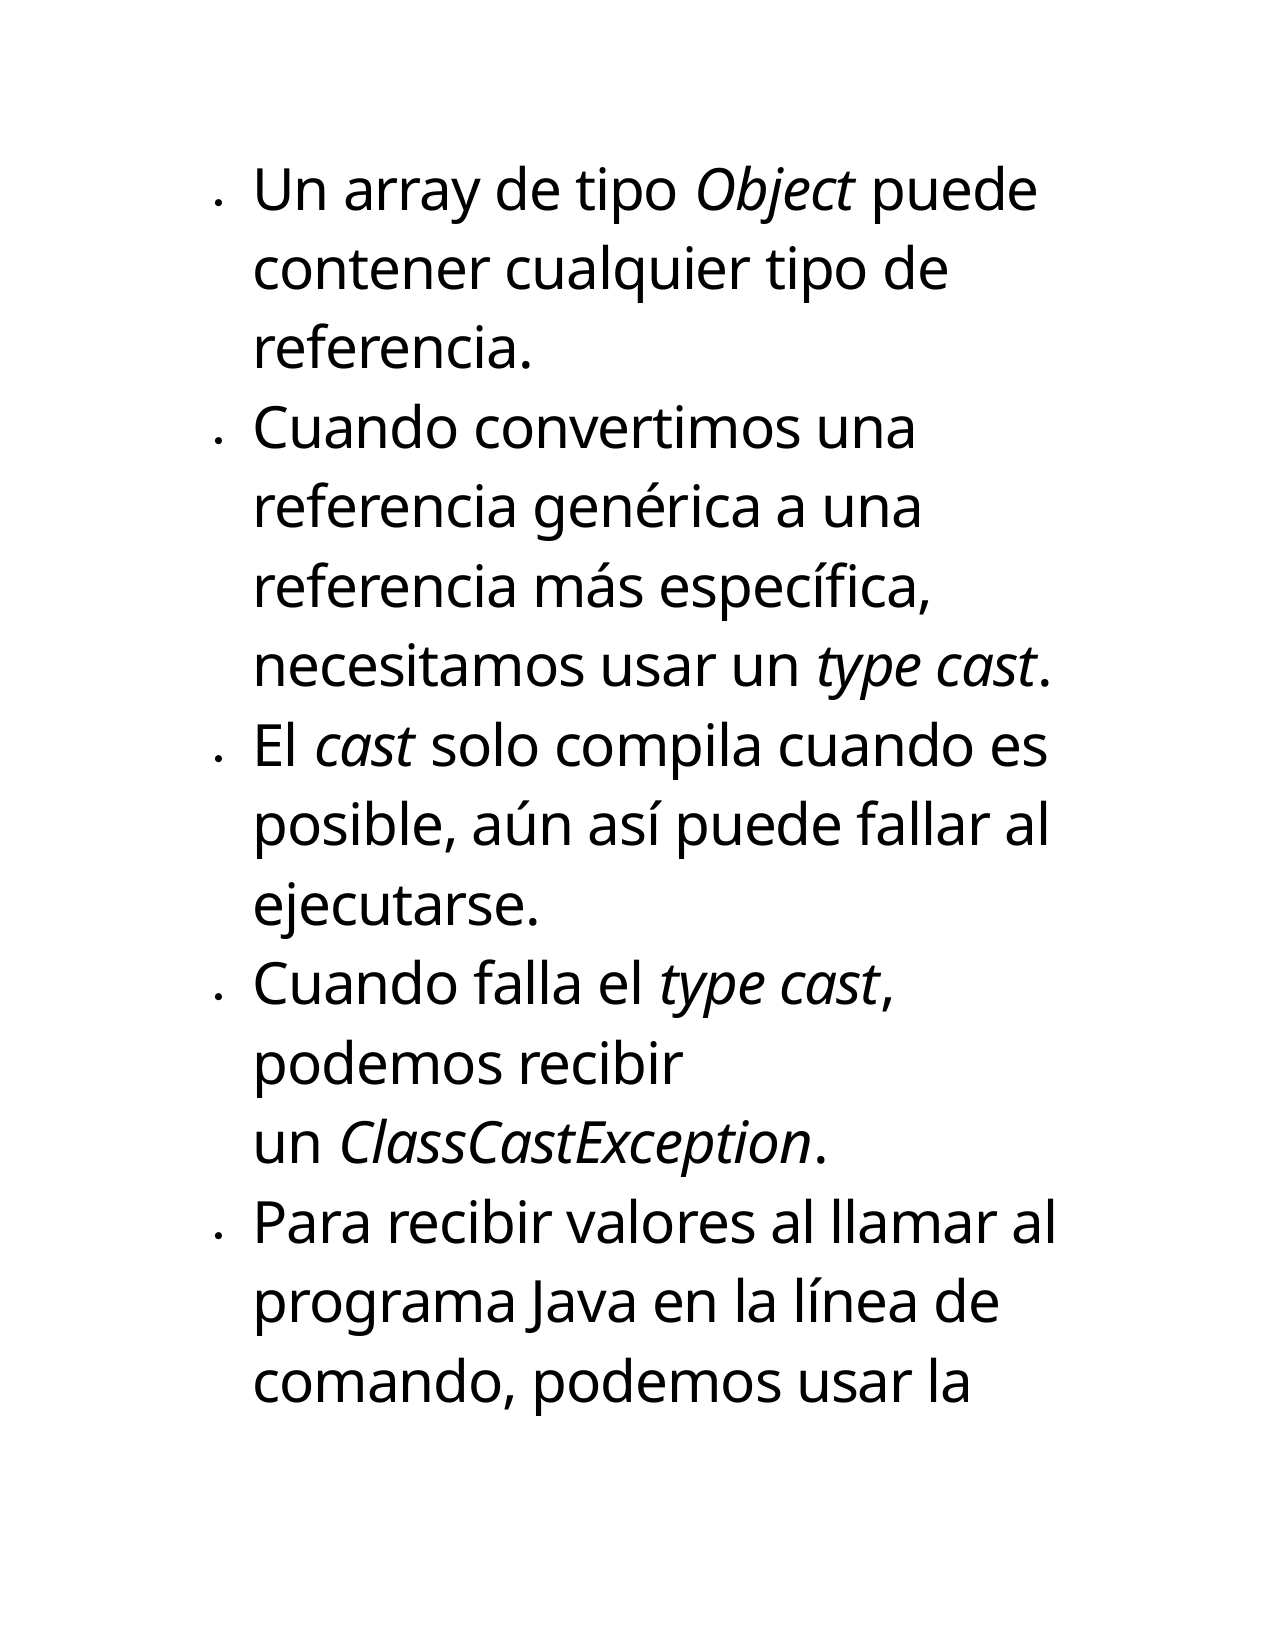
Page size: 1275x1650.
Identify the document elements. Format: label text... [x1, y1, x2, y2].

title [215, 1181, 1098, 1419]
title Un array de tipo Object puede contener cualquier tipo de referencia. [215, 148, 1098, 386]
title Cuando convertimos una referencia genérica a una referencia más específica, necesitamos usar un type cast. [215, 386, 1098, 704]
title El cast solo compila cuando es posible, aún así puede fallar al ejecutarse. [215, 704, 1098, 942]
title Cuando falla el type cast, podemos recibir un ClassCastException. [215, 942, 1098, 1181]
